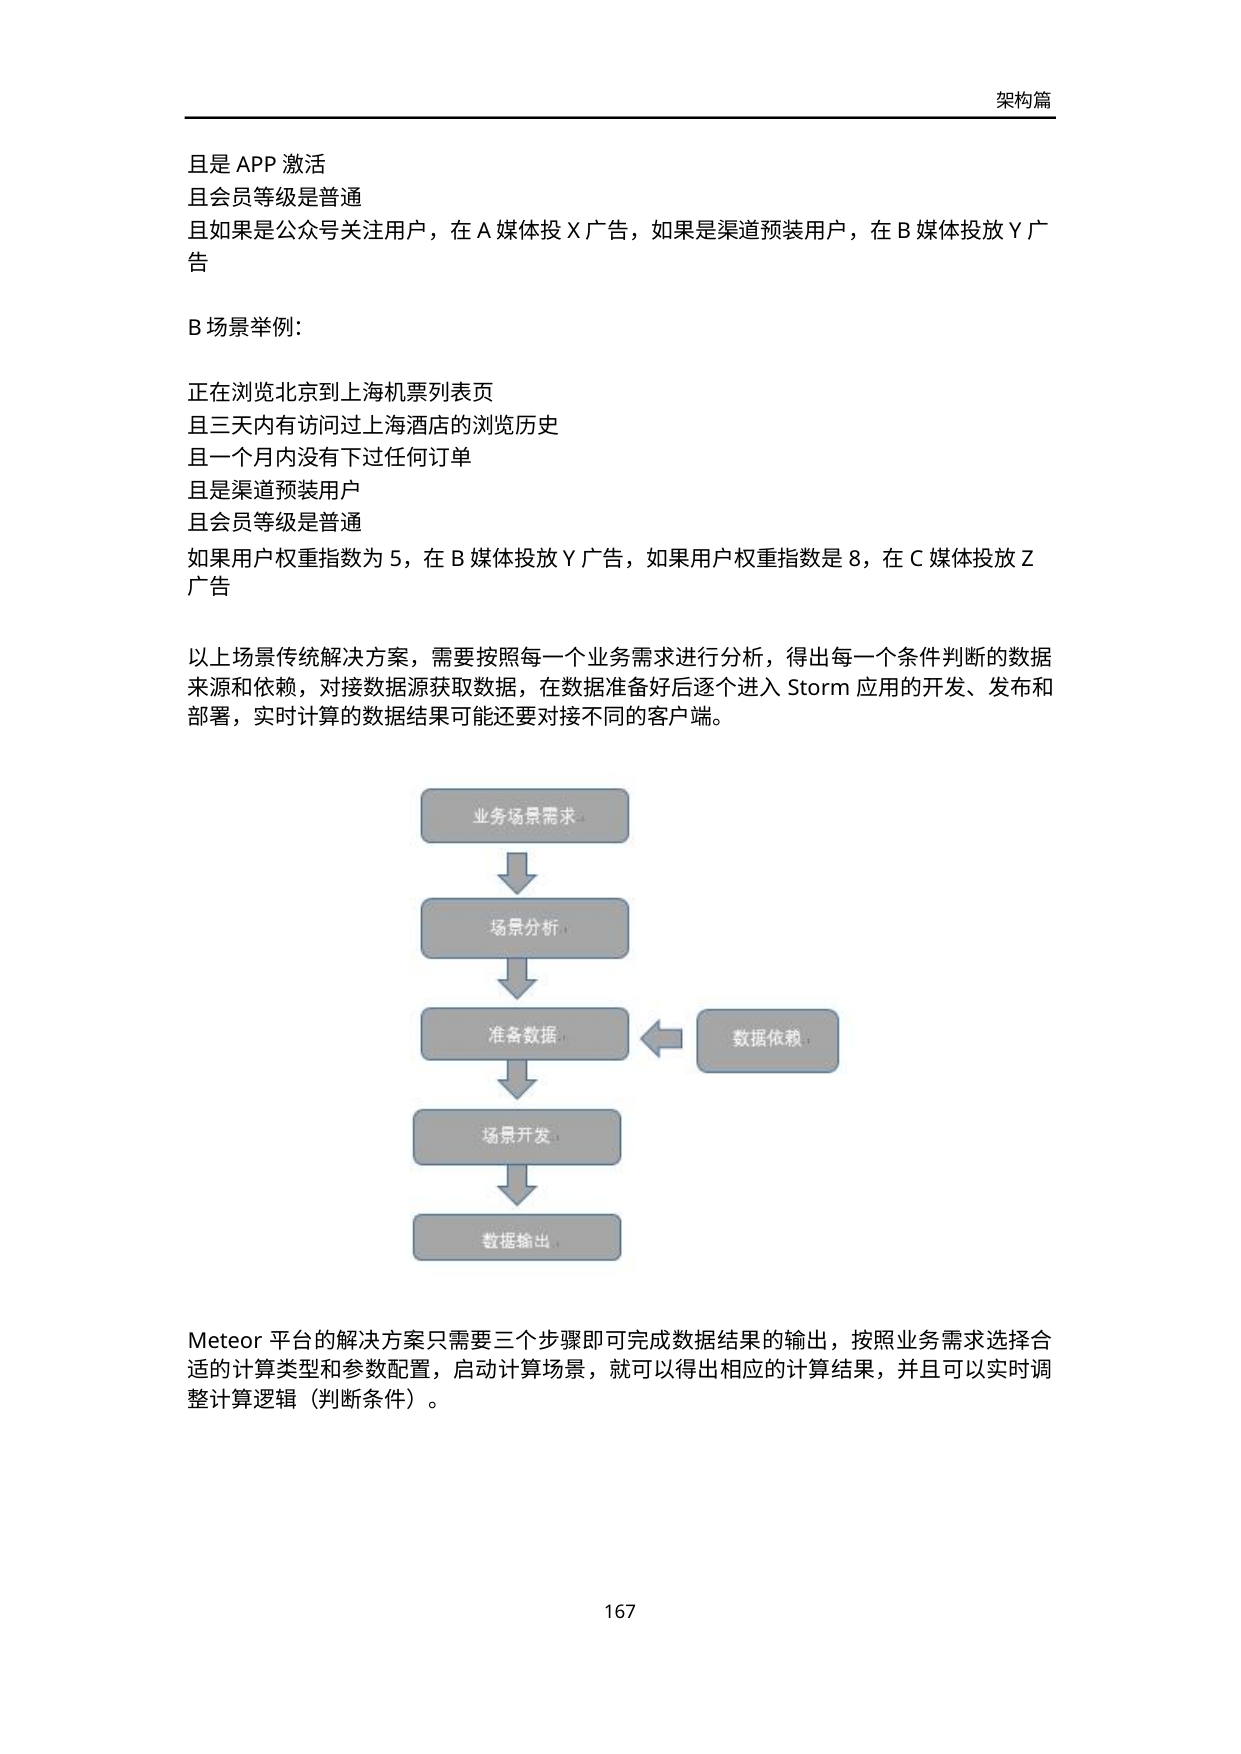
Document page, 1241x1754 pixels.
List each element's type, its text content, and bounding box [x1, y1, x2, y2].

text Meteor 平台的解决方案只需要三个步骤即可完成数据结果的输出，按照业务需求选择合适的计算类型和参数配置，启动计算场景，就可以得出相应的计算结果，并且可以实时调整计算逻辑（判断条件）。 [187, 1325, 1054, 1413]
text 以上场景传统解决方案，需要按照每一个业务需求进行分析，得出每一个条件判断的数据来源和依赖，对接数据源获取数据，在数据准备好后逐个进入 Storm 应用的开发、发布和部署，实时计算的数据结果可能还要对接不同的客户端。 [187, 642, 1054, 730]
text 告 [187, 252, 1090, 275]
text 且三天内有访问过上海酒店的浏览历史 [187, 415, 1090, 438]
text 且会员等级是普通 [187, 512, 1090, 535]
text 且一个月内没有下过任何订单 [187, 447, 1090, 470]
text 且是 APP 激活 [187, 155, 1090, 177]
text 且是渠道预装用户 [187, 480, 1090, 503]
picture [385, 773, 855, 1283]
list 场景举例： [187, 317, 1090, 340]
text 正在浏览北京到上海机票列表页 [187, 382, 1090, 405]
text 且如果是公众号关注用户，在 A 媒体投 X 广告，如果是渠道预装用户，在 B 媒体投放 Y 广 [187, 220, 1090, 243]
text 架构篇 [996, 92, 1089, 111]
text 且会员等级是普通 [187, 187, 1090, 210]
text 如果用户权重指数为 5，在 B 媒体投放 Y 广告，如果用户权重指数是 8，在 C 媒体投放 Z 广告 [187, 545, 1052, 600]
text 167 [150, 1603, 1089, 1622]
